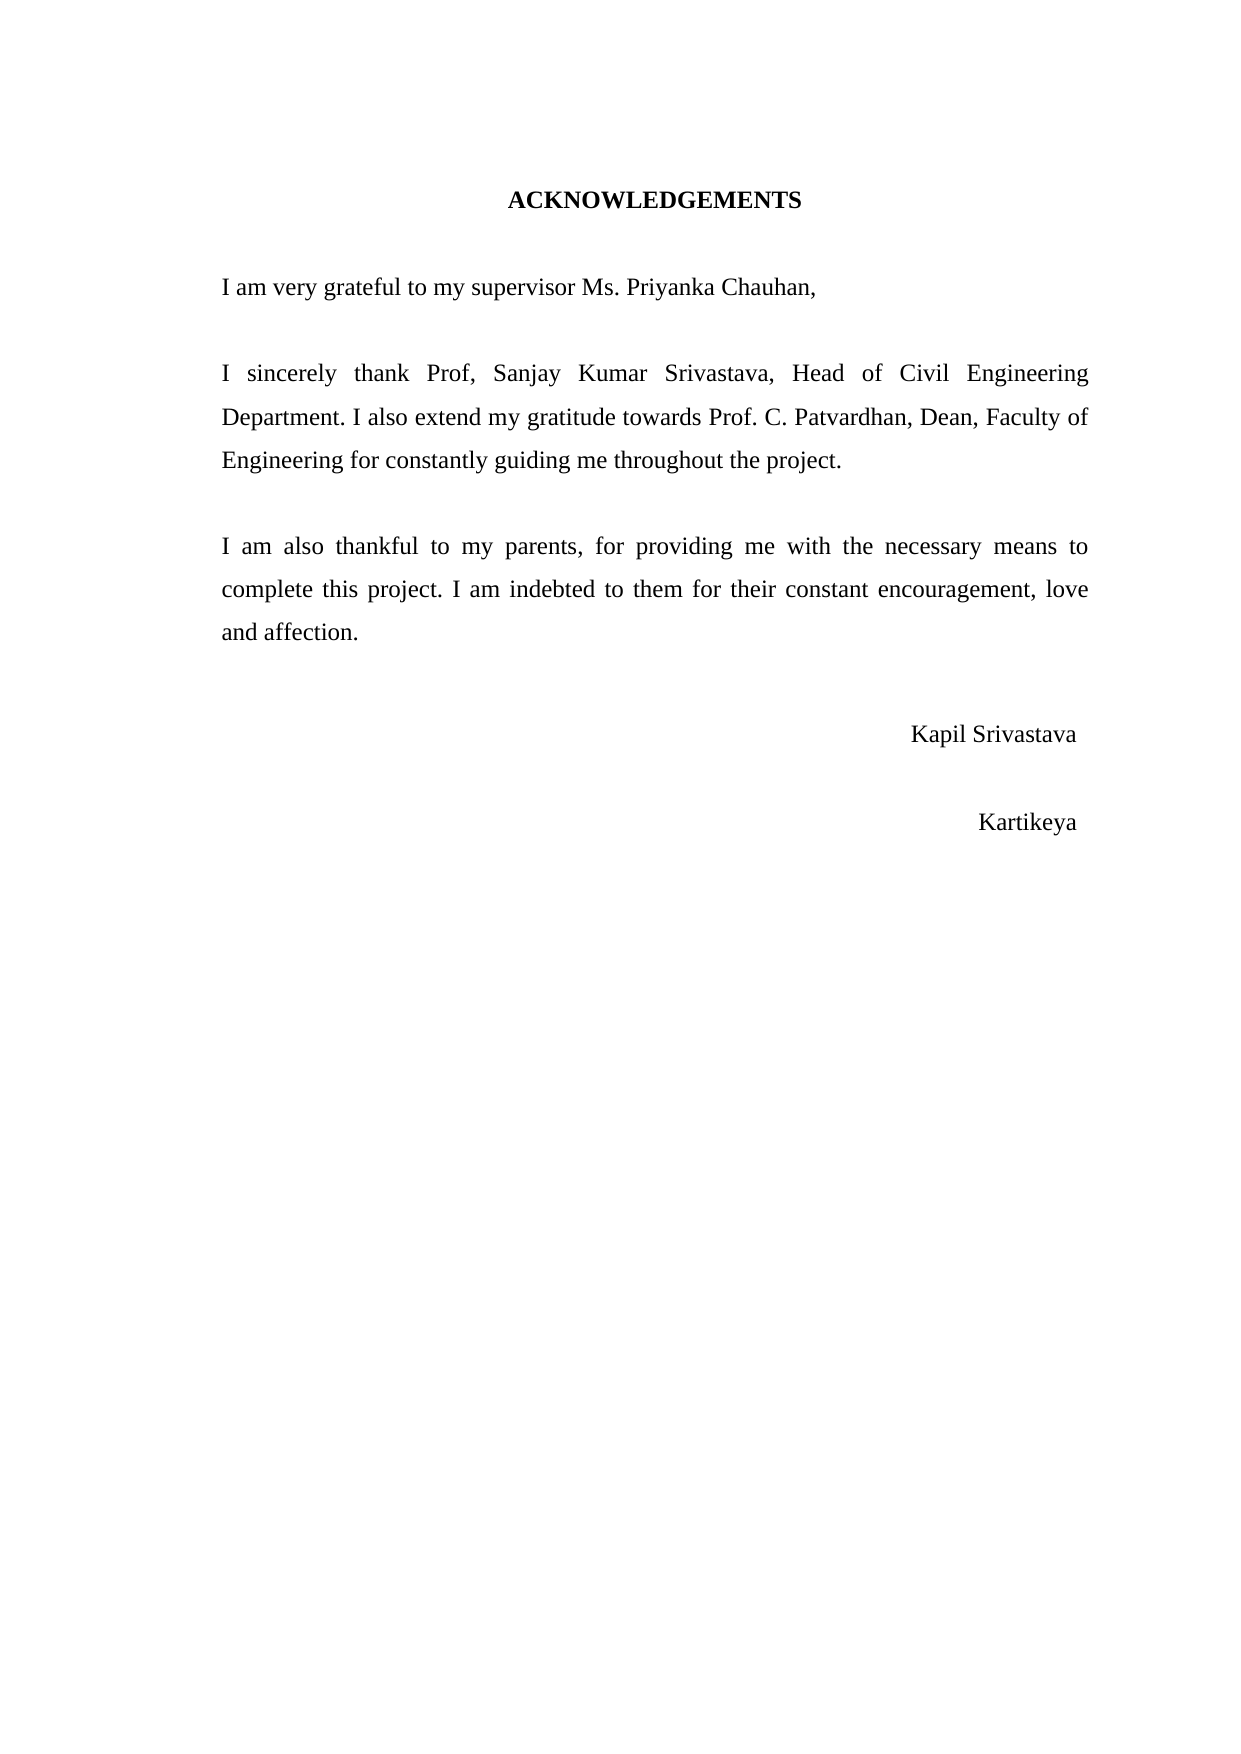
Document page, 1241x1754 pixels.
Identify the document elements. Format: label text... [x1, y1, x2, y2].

text I sincerely thank Prof, Sanjay Kumar Srivastava, Head of Civil Engineering Department. I also extend my gratitude towards Prof. C. Patvardhan, Dean, Faculty of Engineering for constantly guiding me throughout the project. [221, 358, 1090, 473]
text I am also thankful to my parents, for providing me with the necessary means to complete this project. I am indebted to them for their constant encouragement, love and affection. [221, 531, 1090, 646]
text I am very grateful to my supervisor Ms. Priyanka Chauhan, [221, 272, 1090, 301]
text Kartikeya [221, 807, 1076, 836]
text Kapil Srivastava [221, 719, 1076, 748]
text ACKNOWLEDGEMENTS [244, 186, 1066, 214]
